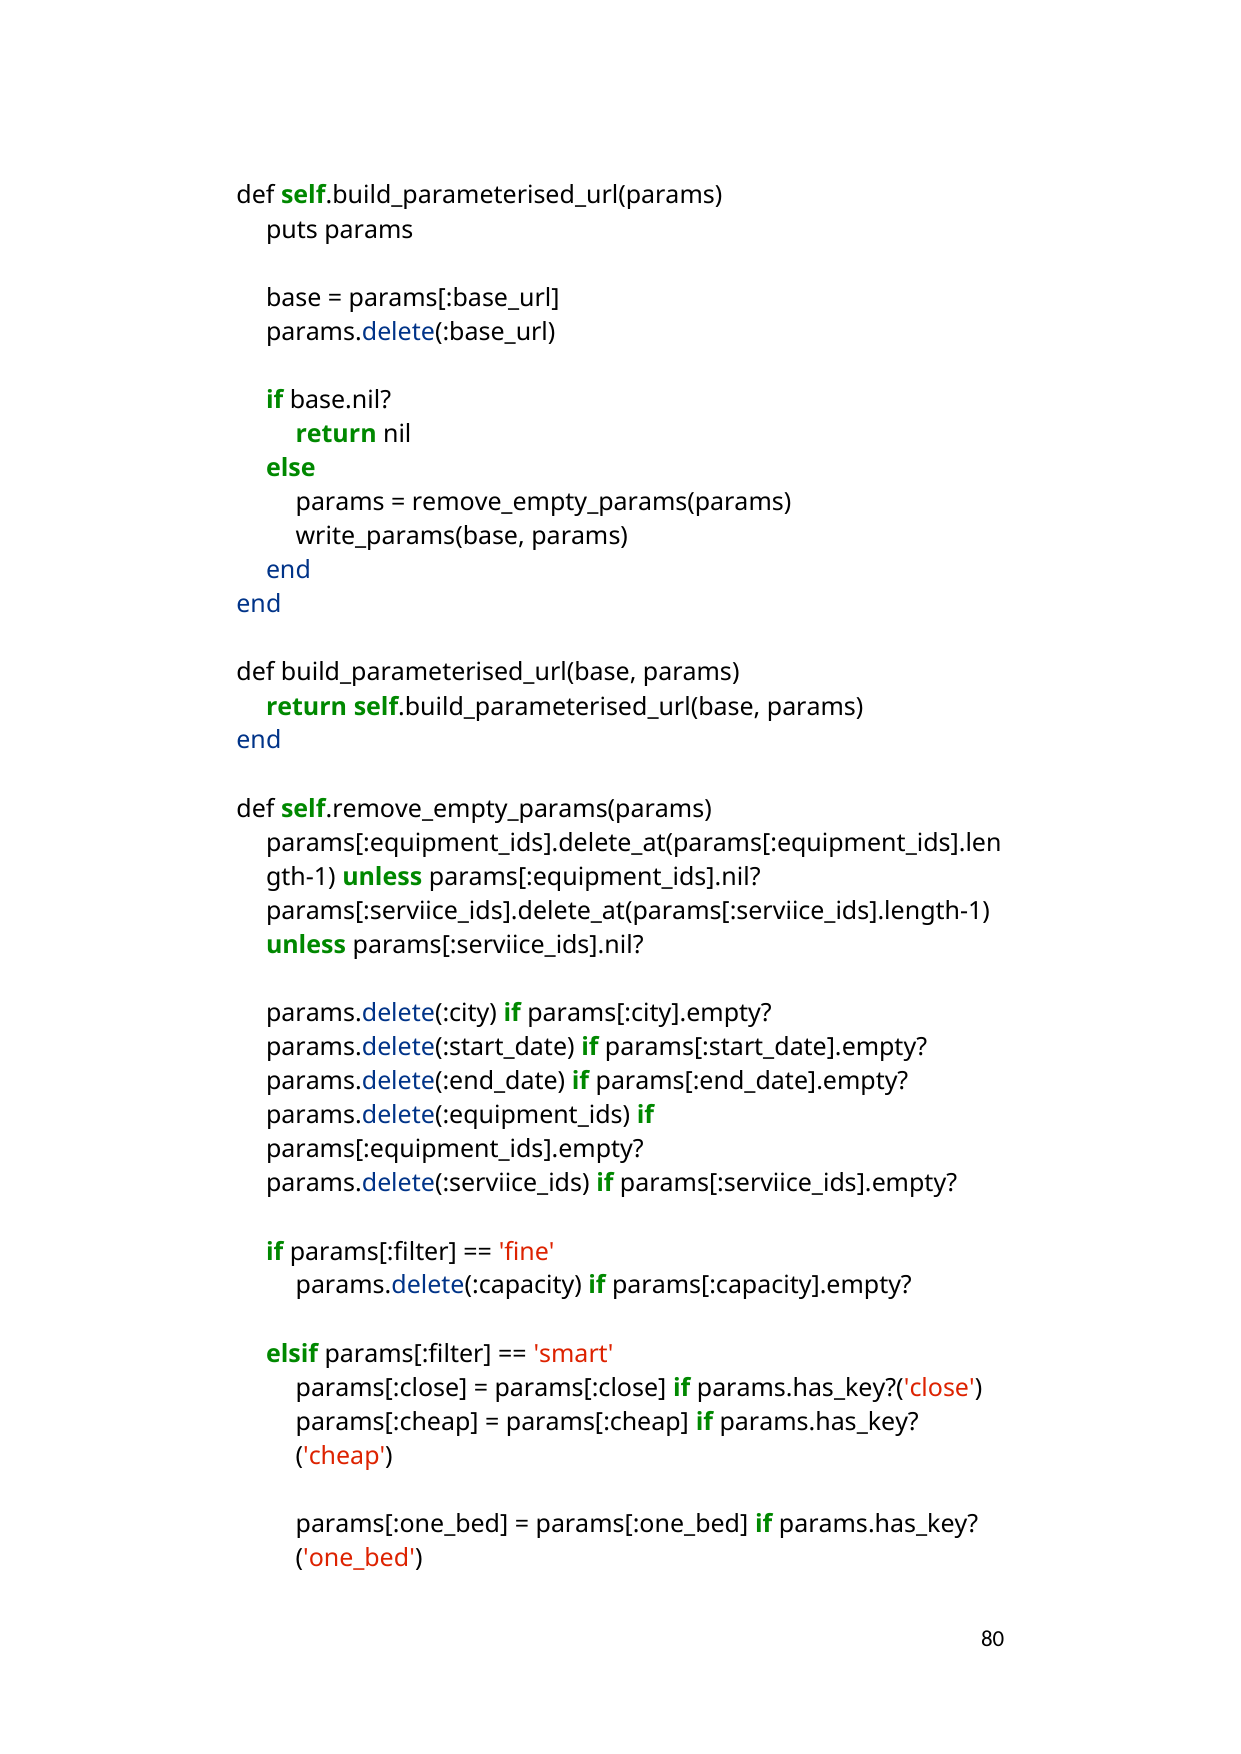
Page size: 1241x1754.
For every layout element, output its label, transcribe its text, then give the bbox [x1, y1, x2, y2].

text return self.build_parameterised_url(base, params) [266, 688, 1004, 722]
text elsif params[:filter] == 'smart' [266, 1335, 1004, 1369]
text params[:cheap] = params[:cheap] if params.has_key?('cheap') [295, 1403, 1004, 1472]
text puts params [266, 211, 1004, 245]
text base = params[:base_url] [266, 279, 1004, 313]
text params.delete(:end_date) if params[:end_date].empty? [266, 1063, 1004, 1097]
text params[:one_bed] = params[:one_bed] if params.has_key?('one_bed') [295, 1506, 1004, 1574]
text params.delete(:city) if params[:city].empty? [266, 995, 1004, 1029]
text params.delete(:capacity) if params[:capacity].empty? [295, 1267, 1004, 1301]
text params.delete(:serviice_ids) if params[:serviice_ids].empty? [266, 1165, 1004, 1199]
text params = remove_empty_params(params) [295, 484, 1004, 518]
text end [266, 552, 1004, 586]
text def self.build_parameterised_url(params) [236, 177, 1004, 211]
text params.delete(:base_url) [266, 313, 1004, 347]
text params.delete(:start_date) if params[:start_date].empty? [266, 1029, 1004, 1063]
text write_params(base, params) [295, 518, 1004, 552]
text params[:close] = params[:close] if params.has_key?('close') [295, 1369, 1004, 1403]
text if params[:filter] == 'fine' [266, 1233, 1004, 1267]
text if base.nil? [266, 382, 1004, 416]
text def self.remove_empty_params(params) [236, 790, 1004, 824]
text params[:serviice_ids].delete_at(params[:serviice_ids].length-1) unless params[:serviice_ids].nil? [266, 892, 1004, 961]
text end [236, 586, 1004, 620]
text def build_parameterised_url(base, params) [236, 654, 1004, 688]
text return nil [295, 416, 1004, 450]
text else [266, 450, 1004, 484]
text params[:equipment_ids].delete_at(params[:equipment_ids].length-1) unless params[:equipment_ids].nil? [266, 824, 1004, 892]
text end [236, 722, 1004, 756]
text params.delete(:equipment_ids) if params[:equipment_ids].empty? [266, 1097, 1004, 1165]
